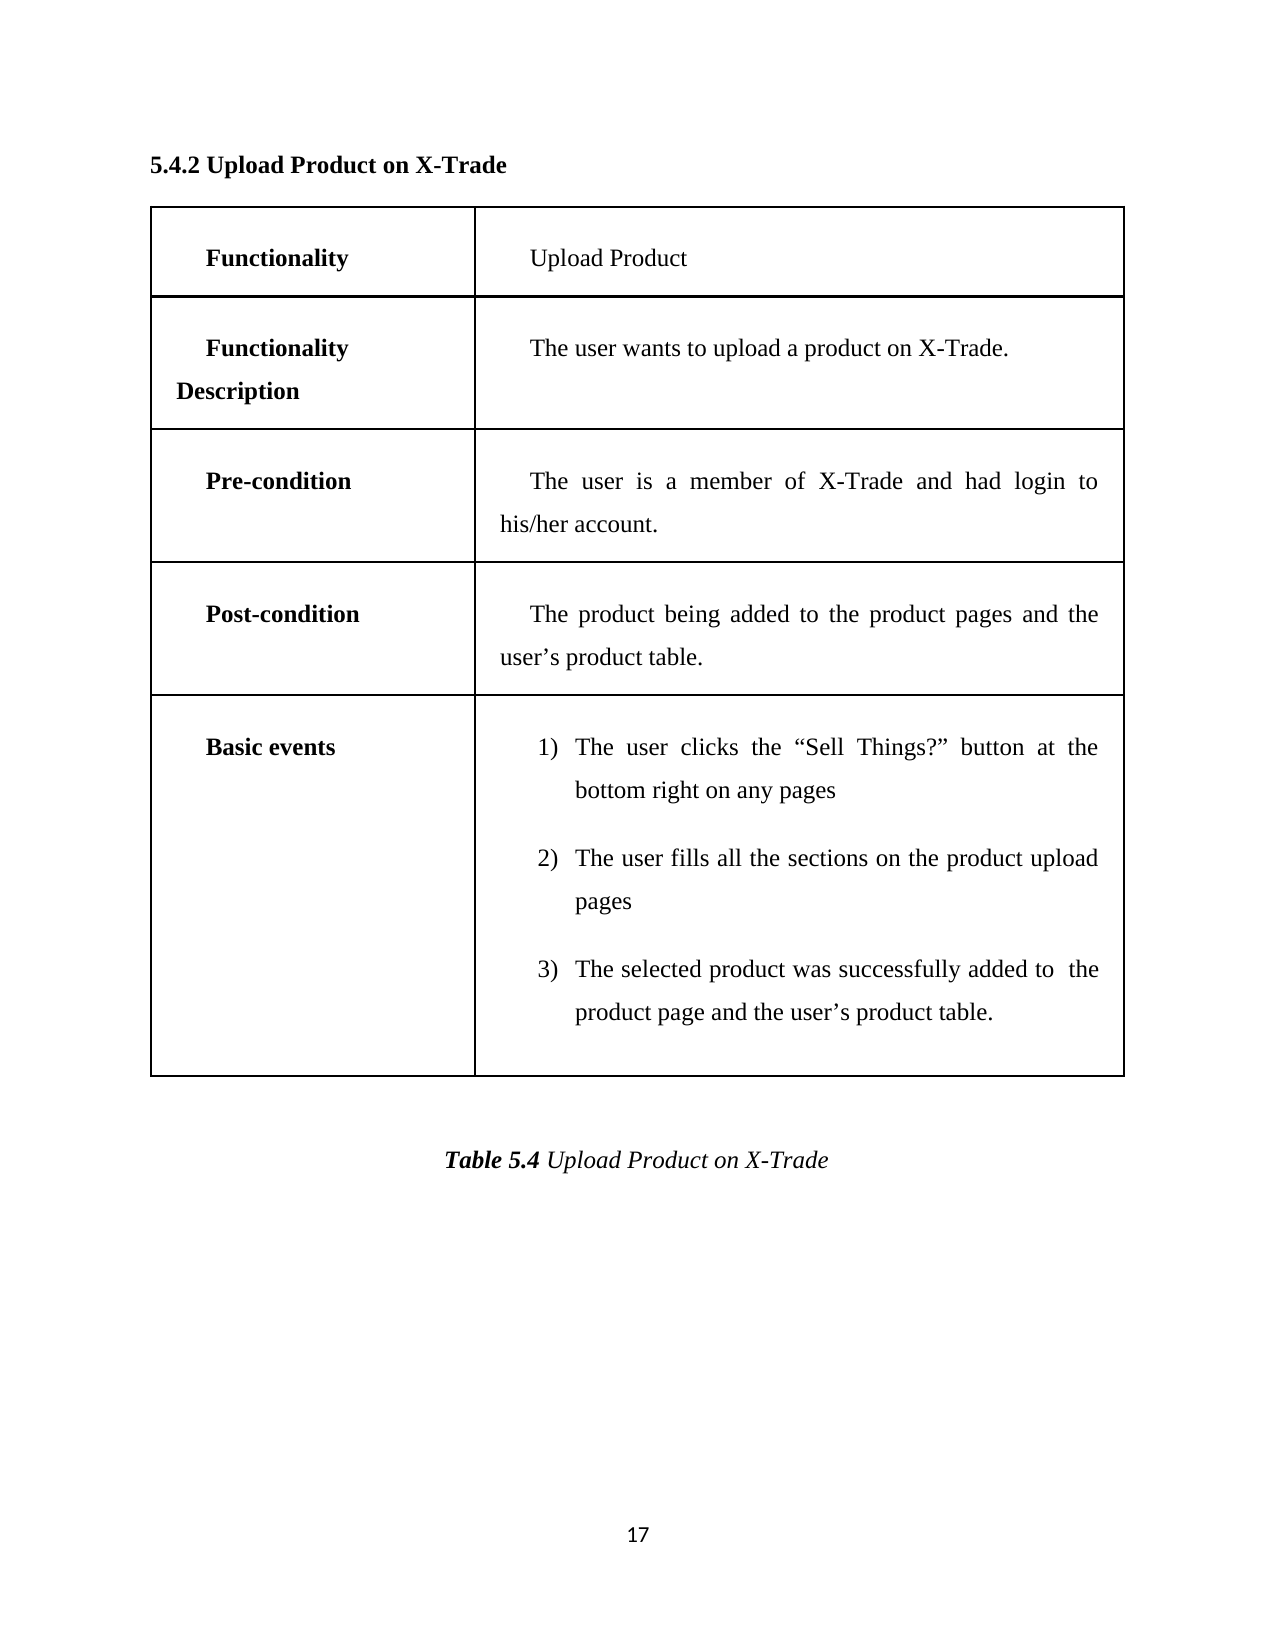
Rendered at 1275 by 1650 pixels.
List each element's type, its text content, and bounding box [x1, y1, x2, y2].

table_cell 1) The user clicks the “Sell Things?” button at the bottom right on any pages 2) The user fills all the sections on the product upload pages 3) The selected product was successfully added to the product page and the user’s product table. [476, 696, 1123, 1074]
table_header Functionality [152, 208, 474, 295]
text Table 5.4 Upload Product on X-Trade [150, 1145, 1125, 1173]
table_cell Pre-condition [152, 430, 474, 561]
table_cell The product being added to the product pages and the user’s product table. [476, 563, 1123, 694]
table_cell The user wants to upload a product on X-Trade. [476, 298, 1123, 428]
table_cell Functionality Description [152, 298, 474, 428]
table_cell Basic events [152, 696, 474, 1074]
table_cell Post-condition [152, 563, 474, 694]
subtitle 5.4.2 Upload Product on X-Trade [150, 150, 1125, 179]
table_header Upload Product [476, 208, 1123, 295]
table_cell The user is a member of X-Trade and had login to his/her account. [476, 430, 1123, 561]
